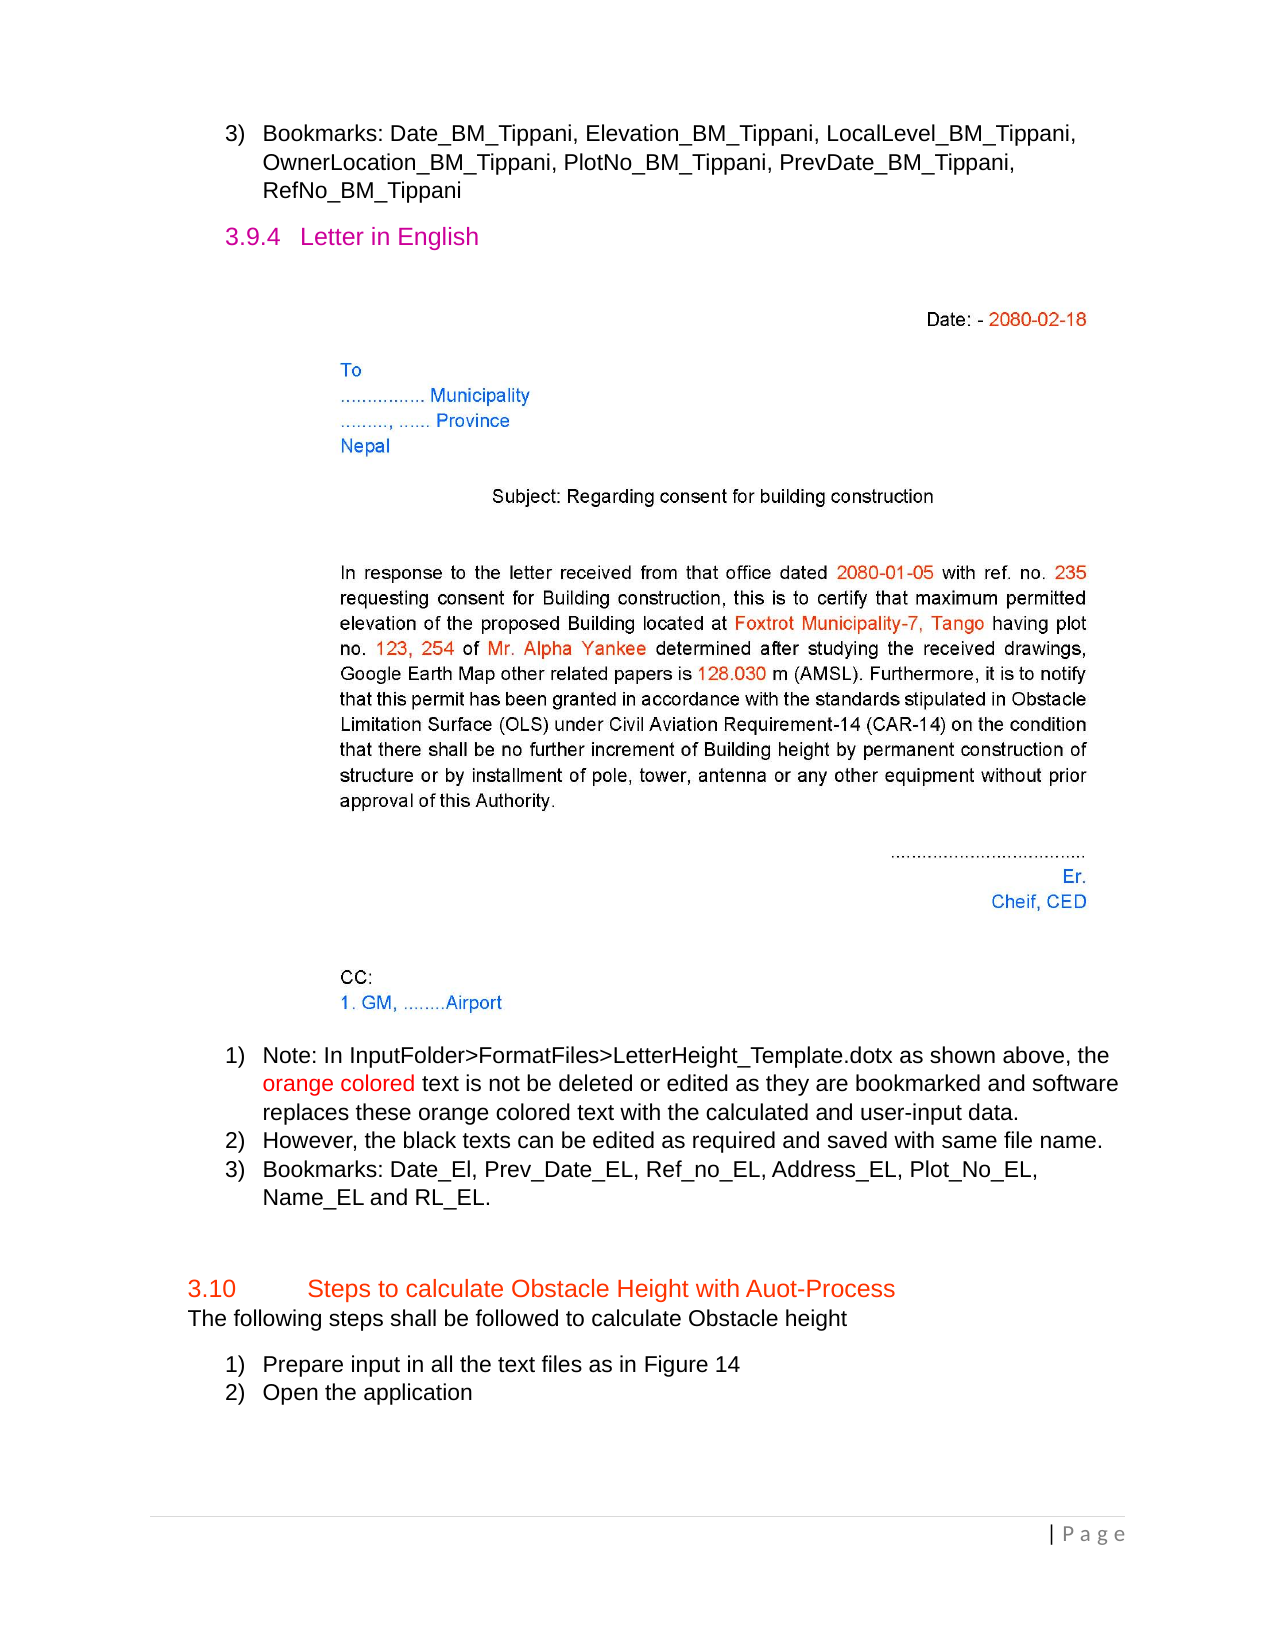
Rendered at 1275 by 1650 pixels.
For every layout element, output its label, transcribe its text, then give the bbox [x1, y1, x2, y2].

list Prepare input in all the text files as in Figure 14 [225, 1351, 1125, 1377]
list Open the application [225, 1379, 1125, 1405]
list However, the black texts can be edited as required and saved with same file name. [225, 1127, 1125, 1154]
list Note: In InputFolder>FormatFiles>LetterHeight_Template.dotx as shown above, the orange colored text is not be deleted or edited as they are bookmarked and software replaces these orange colored text with the calculated and user-input data. [225, 1042, 1125, 1125]
picture [225, 298, 1200, 1024]
list Bookmarks: Date_BM_Tippani, Elevation_BM_Tippani, LocalLevel_BM_Tippani, OwnerLocation_BM_Tippani, PlotNo_BM_Tippani, PrevDate_BM_Tippani, RefNo_BM_Tippani [225, 120, 1125, 203]
list Bookmarks: Date_El, Prev_Date_EL, Ref_no_EL, Address_EL, Plot_No_EL, Name_EL and RL_EL. [225, 1156, 1125, 1211]
subtitle Steps to calculate Obstacle Height with Auot-Process [187, 1274, 1125, 1303]
text The following steps shall be followed to calculate Obstacle height [187, 1305, 1125, 1332]
subtitle Letter in English [225, 222, 1125, 251]
